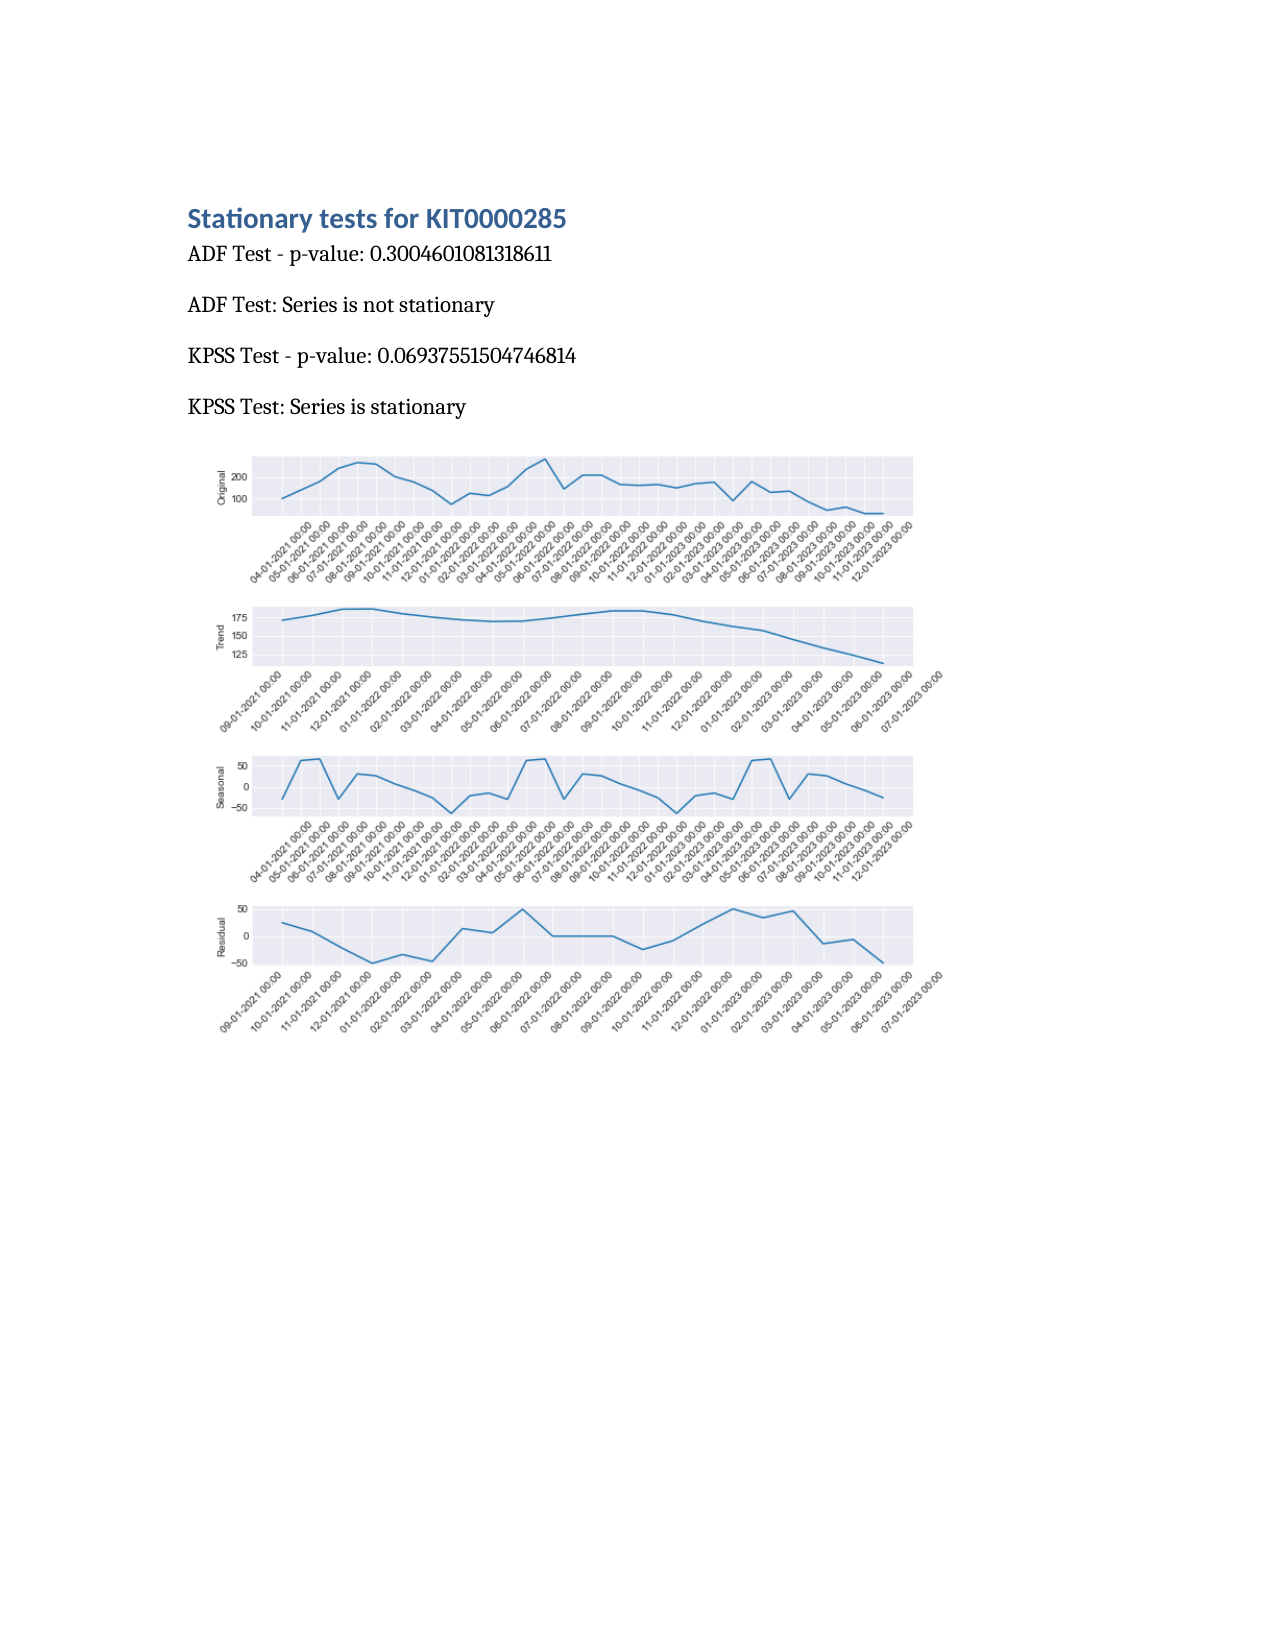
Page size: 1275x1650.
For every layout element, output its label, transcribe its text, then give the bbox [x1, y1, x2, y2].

text ADF Test: Series is not stationary [187, 292, 1087, 318]
text KPSS Test: Series is stationary [187, 394, 1087, 420]
text ADF Test - p-value: 0.3004601081318611 [187, 241, 1087, 267]
text KPSS Test - p-value: 0.06937551504746814 [187, 343, 1087, 369]
picture [206, 445, 957, 1046]
subtitle Stationary tests for KIT0000285 [187, 200, 1087, 236]
